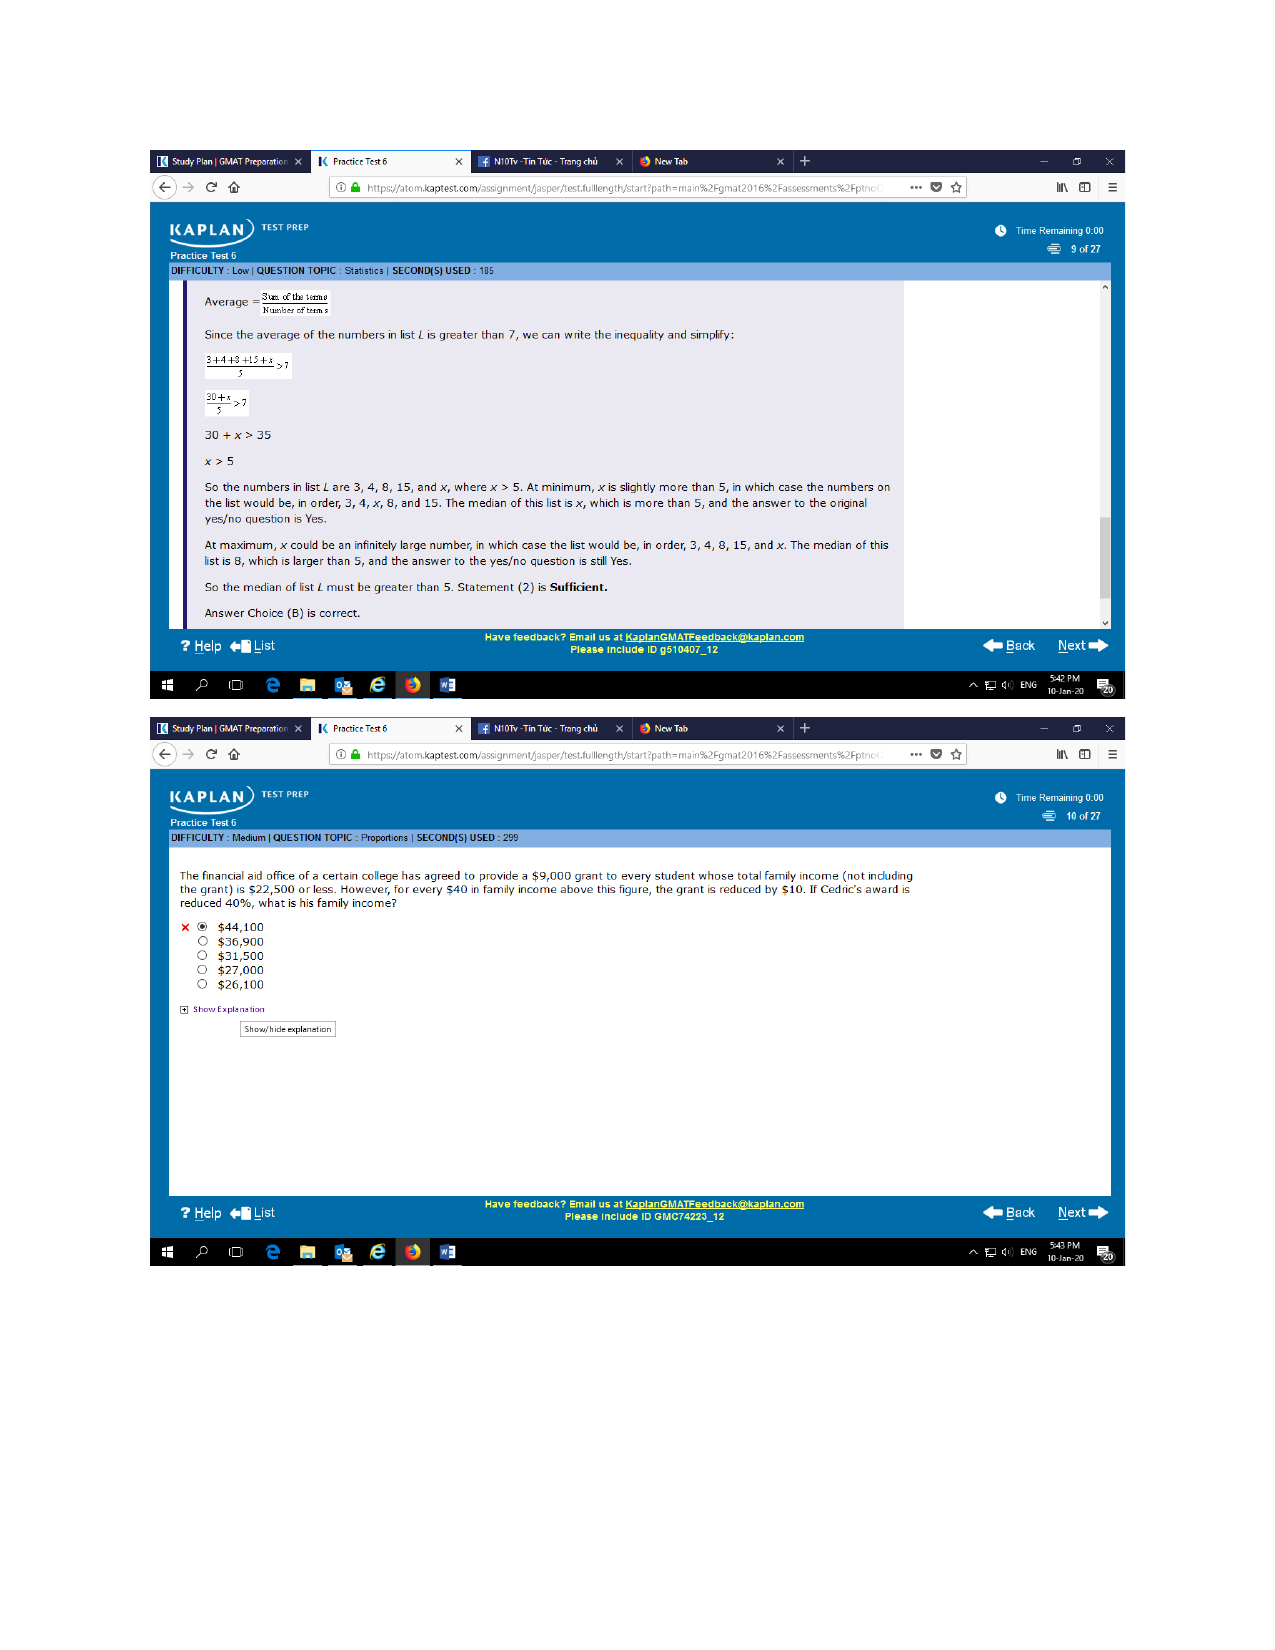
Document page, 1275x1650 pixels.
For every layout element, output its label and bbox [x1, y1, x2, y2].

picture [150, 150, 1125, 699]
picture [150, 717, 1125, 1266]
